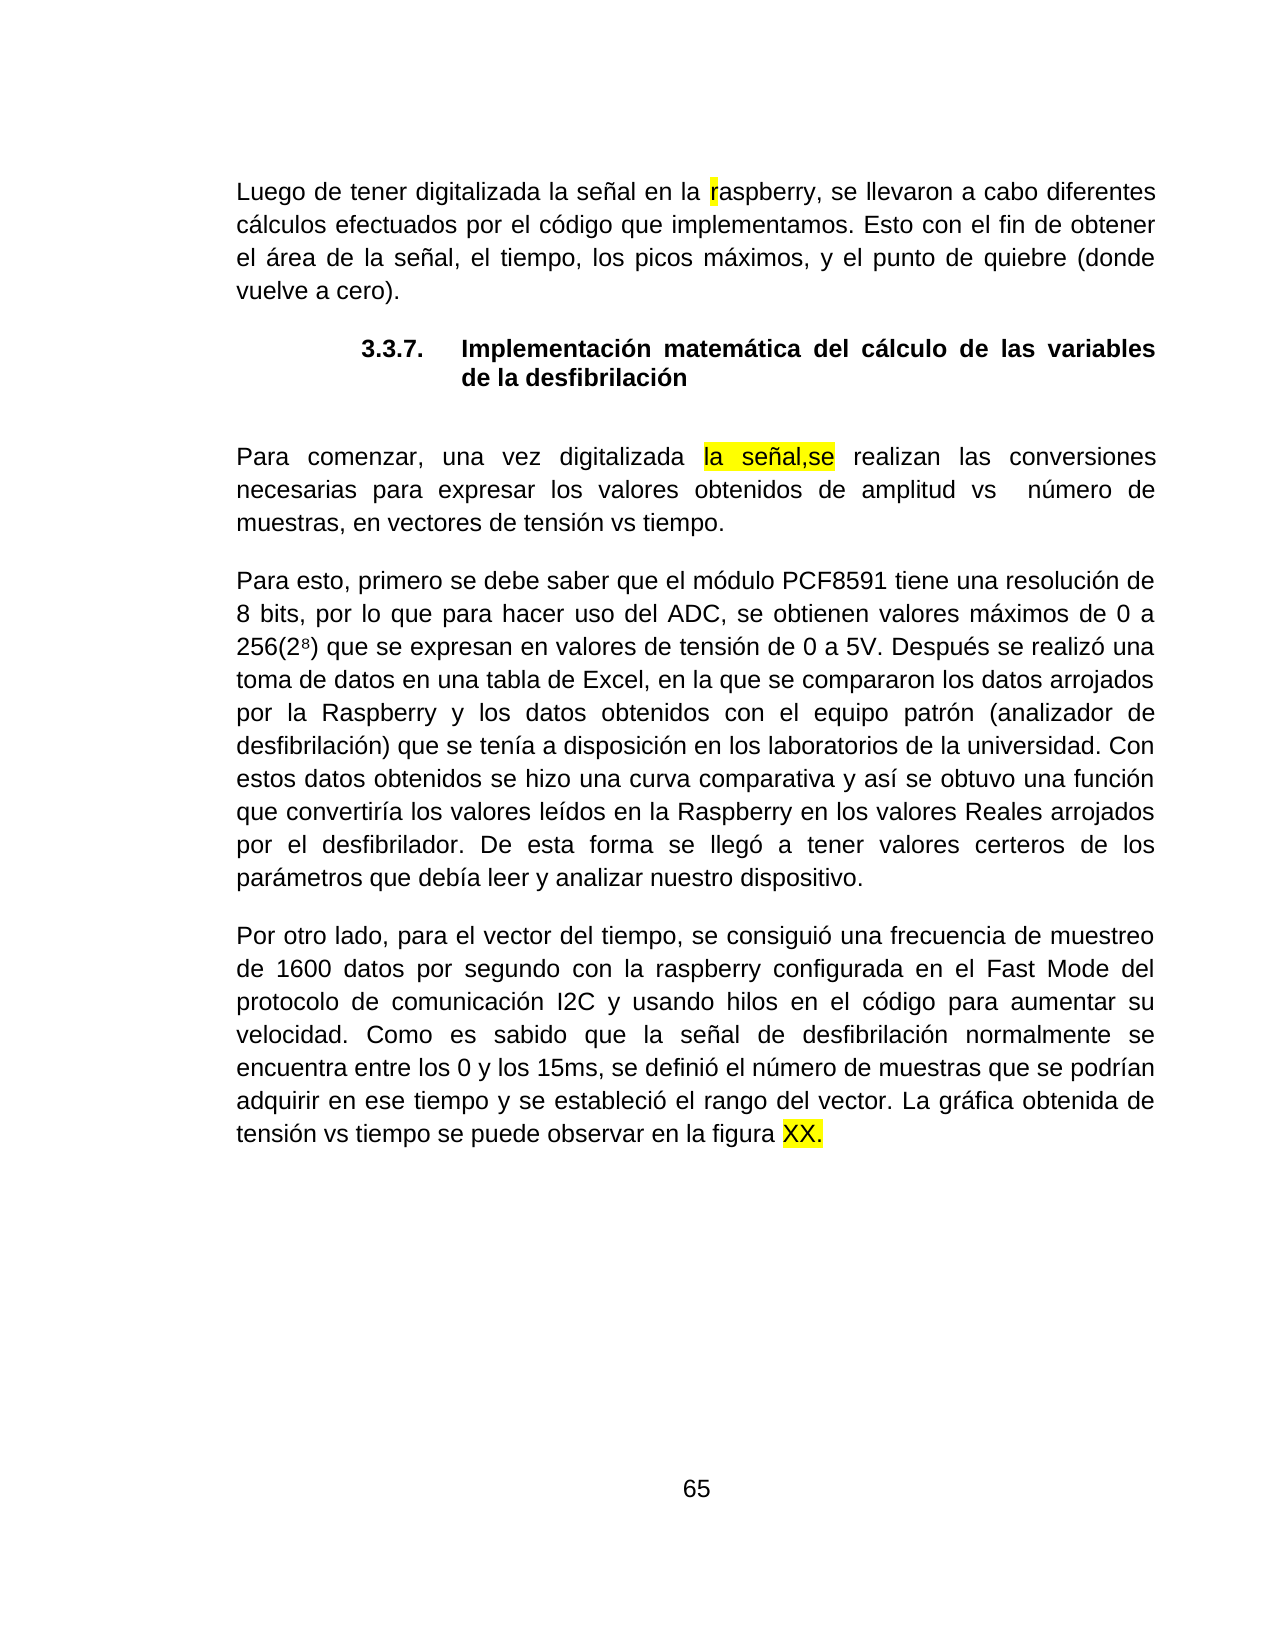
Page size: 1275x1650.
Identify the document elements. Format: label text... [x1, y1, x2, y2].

text Por otro lado, para el vector del tiempo, se consiguió una frecuencia de muestreo de 1600 datos por segundo con la raspberry configurada en el Fast Mode del protocolo de comunicación I2C y usando hilos en el código para aumentar su velocidad. Como es sabido que la señal de desfibrilación normalmente se encuentra entre los 0 y los 15ms, se definió el número de muestras que se podrían adquirir en ese tiempo y se estableció el rango del vector. La gráfica obtenida de tensión vs tiempo se puede observar en la figura XX. [236, 921, 1157, 1148]
subtitle Implementación matemática del cálculo de las variables de la desfibrilación [424, 334, 1157, 392]
text Para esto, primero se debe saber que el módulo PCF8591 tiene una resolución de 8 bits, por lo que para hacer uso del ADC, se obtienen valores máximos de 0 a 256(2⁸) que se expresan en valores de tensión de 0 a 5V. Después se realizó una toma de datos en una tabla de Excel, en la que se compararon los datos arrojados por la Raspberry y los datos obtenidos con el equipo patrón (analizador de desfibrilación) que se tenía a disposición en los laboratorios de la universidad. Con estos datos obtenidos se hizo una curva comparativa y así se obtuvo una función que convertiría los valores leídos en la Raspberry en los valores Reales arrojados por el desfibrilador. De esta forma se llegó a tener valores certeros de los parámetros que debía leer y analizar nuestro dispositivo. [236, 566, 1157, 892]
text Para comenzar, una vez digitalizada la señal,se realizan las conversiones necesarias para expresar los valores obtenidos de amplitud vs número de muestras, en vectores de tensión vs tiempo. [236, 442, 1157, 537]
text Luego de tener digitalizada la señal en la raspberry, se llevaron a cabo diferentes cálculos efectuados por el código que implementamos. Esto con el fin de obtener el área de la señal, el tiempo, los picos máximos, y el punto de quiebre (donde vuelve a cero). [236, 177, 1157, 305]
